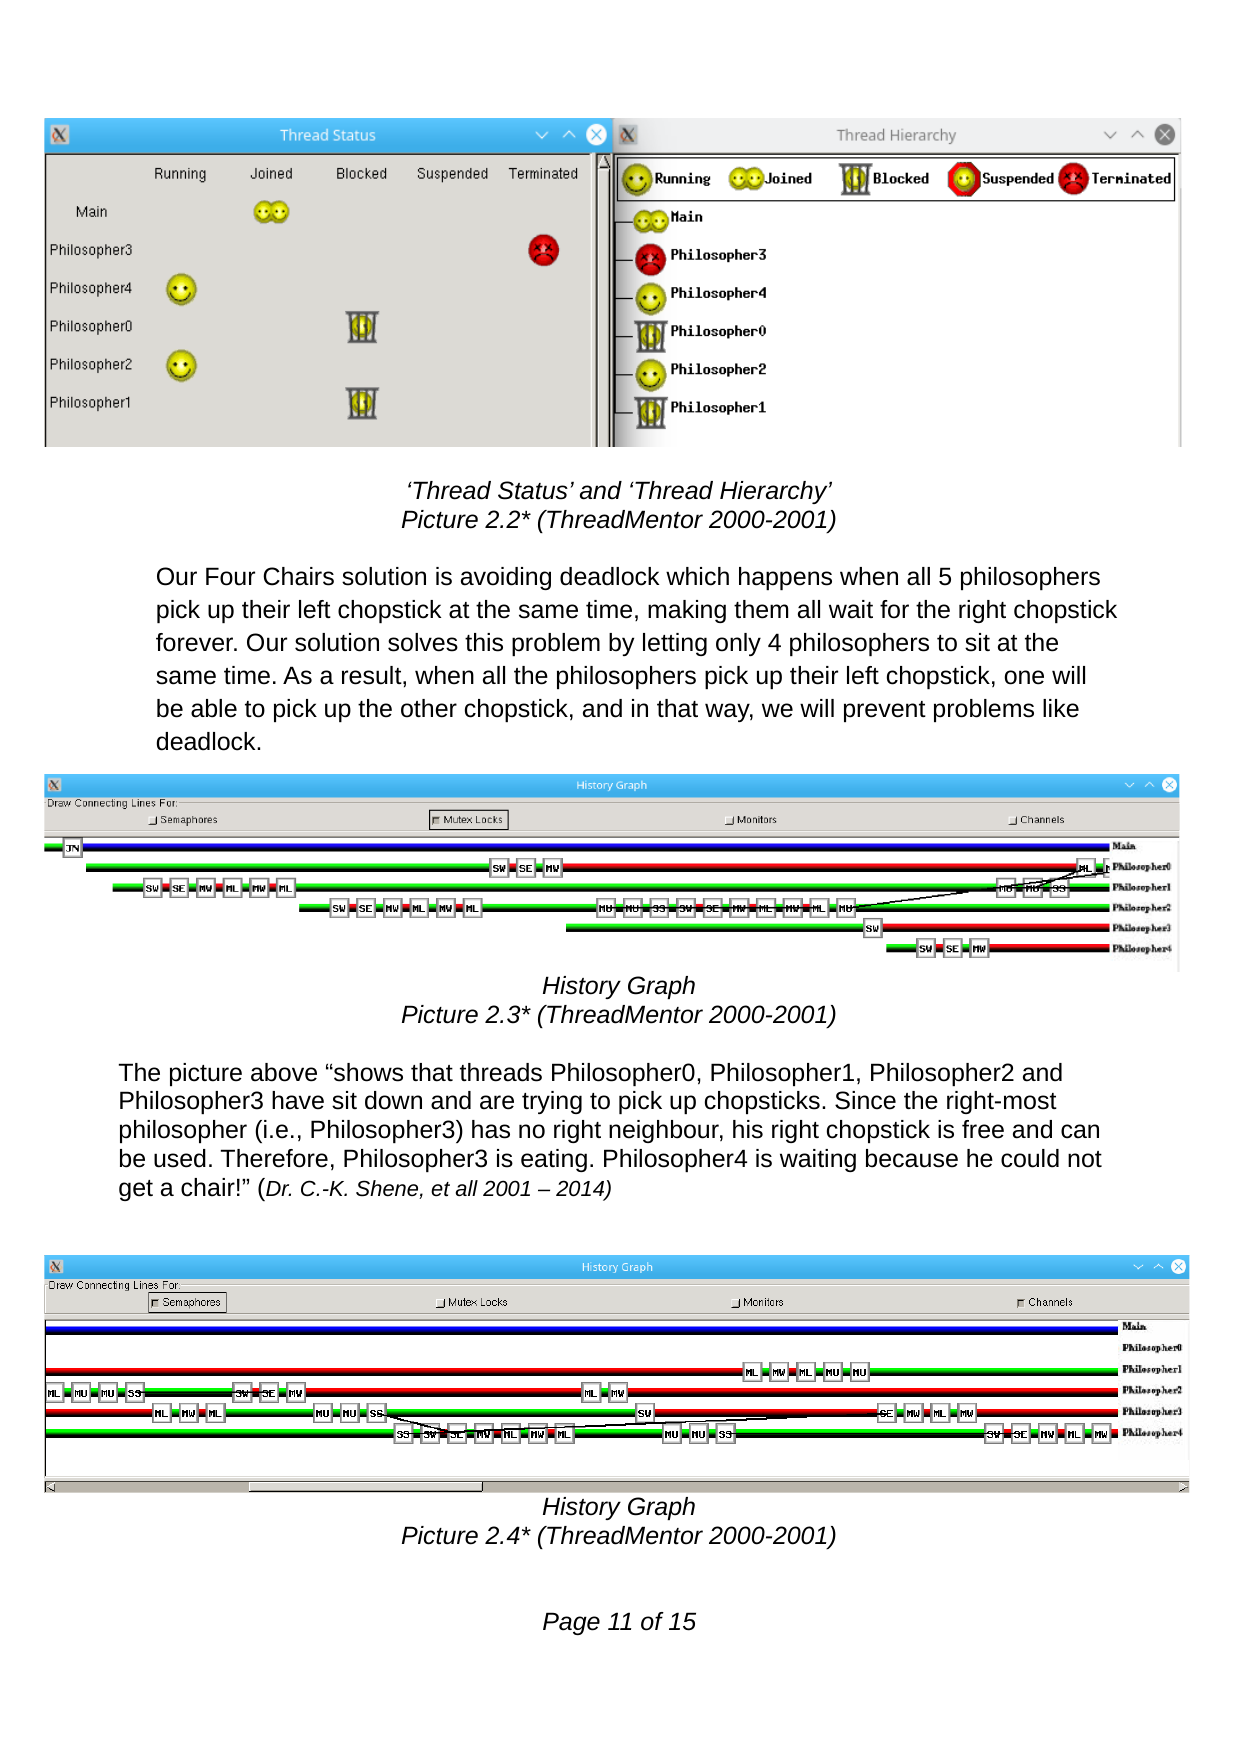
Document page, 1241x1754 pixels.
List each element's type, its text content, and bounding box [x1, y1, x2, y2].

text Picture 2.4* (ThreadMentor 2000-2001) [118, 1521, 1122, 1550]
picture [44, 774, 1180, 972]
picture [44, 1255, 1190, 1493]
text Picture 2.3* (ThreadMentor 2000-2001) [118, 1000, 1122, 1029]
text History Graph [118, 1493, 1122, 1521]
picture [44, 118, 1182, 447]
text Picture 2.2* (ThreadMentor 2000-2001) [118, 504, 1122, 533]
text The picture above “shows that threads Philosopher0, Philosopher1, Philosopher2 and Philosopher3 have sit down and are trying to pick up chopsticks. Since the right-most philosopher (i.e., Philosopher3) has no right neighbour, his right chopstick is free and can be used. Therefore, Philosopher3 is eating. Philosopher4 is waiting because he could not get a chair!” (Dr. C.-K. Shene, et all 2001 – 2014) [118, 1058, 1122, 1201]
text History Graph [118, 972, 1122, 1000]
text ‘Thread Status’ and ‘Thread Hierarchy’ [118, 476, 1122, 504]
text Our Four Chairs solution is avoiding deadlock which happens when all 5 philosophers pick up their left chopstick at the same time, making them all wait for the right chopstick forever. Our solution solves this problem by letting only 4 philosophers to sit at the same time. As a result, when all the philosophers pick up their left chopstick, one will be able to pick up the other chopstick, and in that way, we will prevent problems like deadlock. [156, 562, 1122, 756]
